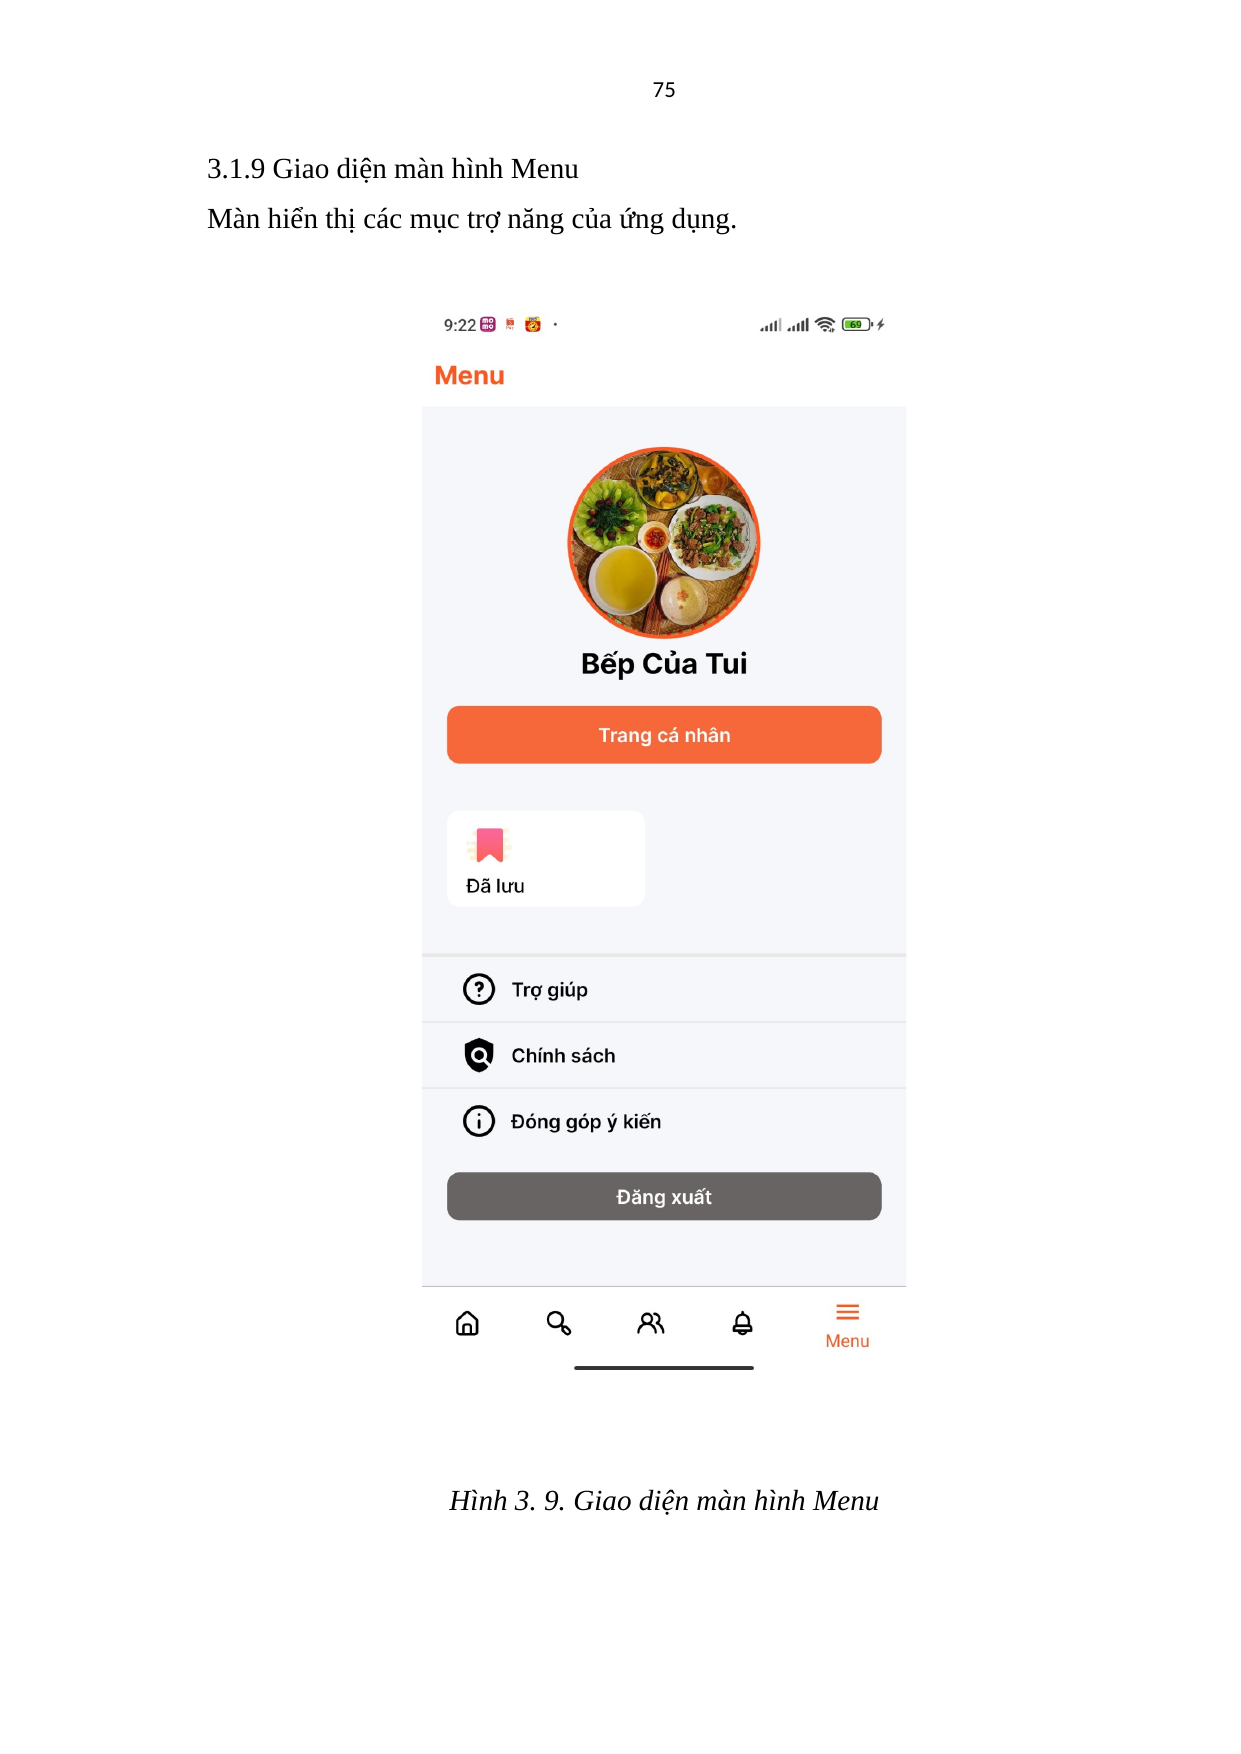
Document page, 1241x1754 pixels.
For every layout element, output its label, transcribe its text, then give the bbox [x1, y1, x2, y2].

text Màn hiển thị các mục trợ năng của ứng dụng. [207, 202, 1121, 235]
subtitle 3.1.9 Giao diện màn hình Menu [207, 151, 1121, 185]
text Hình 3. 9. Giao diện màn hình Menu [207, 1483, 1121, 1517]
picture [421, 302, 907, 1379]
